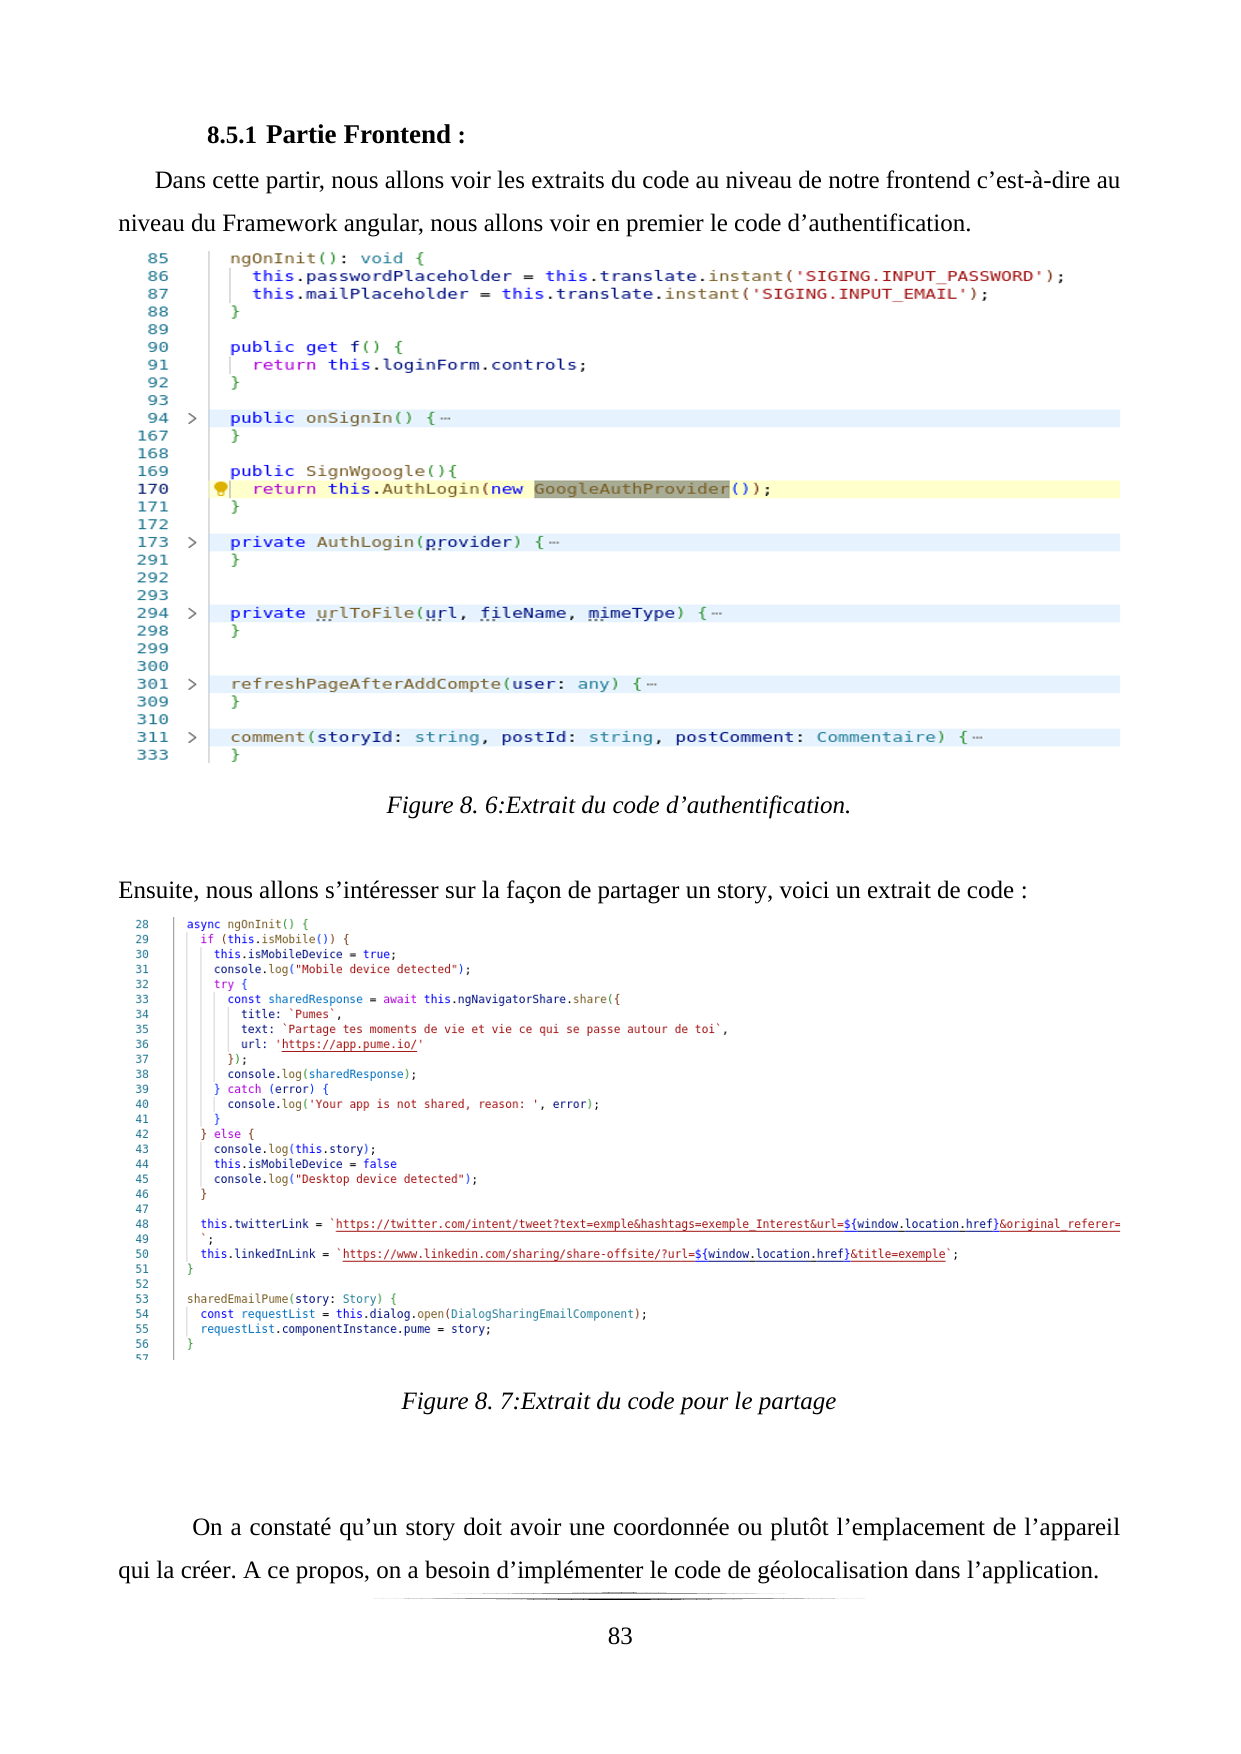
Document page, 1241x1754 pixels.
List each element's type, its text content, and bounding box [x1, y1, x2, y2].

text Ensuite, nous allons s’intéresser sur la façon de partager un story, voici un extrait de code : [118, 875, 1122, 903]
text On a constaté qu’un story doit avoir une coordonnée ou plutôt l’emplacement de l’appareil qui la créer. A ce propos, on a besoin d’implémenter le code de géolocalisation dans l’application. [118, 1512, 1122, 1584]
text Figure 8. 7:Extrait du code pour le partage [118, 1386, 1122, 1415]
picture [118, 917, 1121, 1360]
subtitle Partie Frontend : [207, 118, 1122, 149]
picture [170, 1592, 1069, 1601]
list Dans cette partir, nous allons voir les extraits du code au niveau de notre frontend c’est-à-dire au niveau du Framework angular, nous allons voir en premier le code d’authentification. [118, 165, 1122, 237]
text Figure 8. 6:Extrait du code d’authentification. [118, 790, 1122, 819]
picture [118, 251, 1121, 764]
